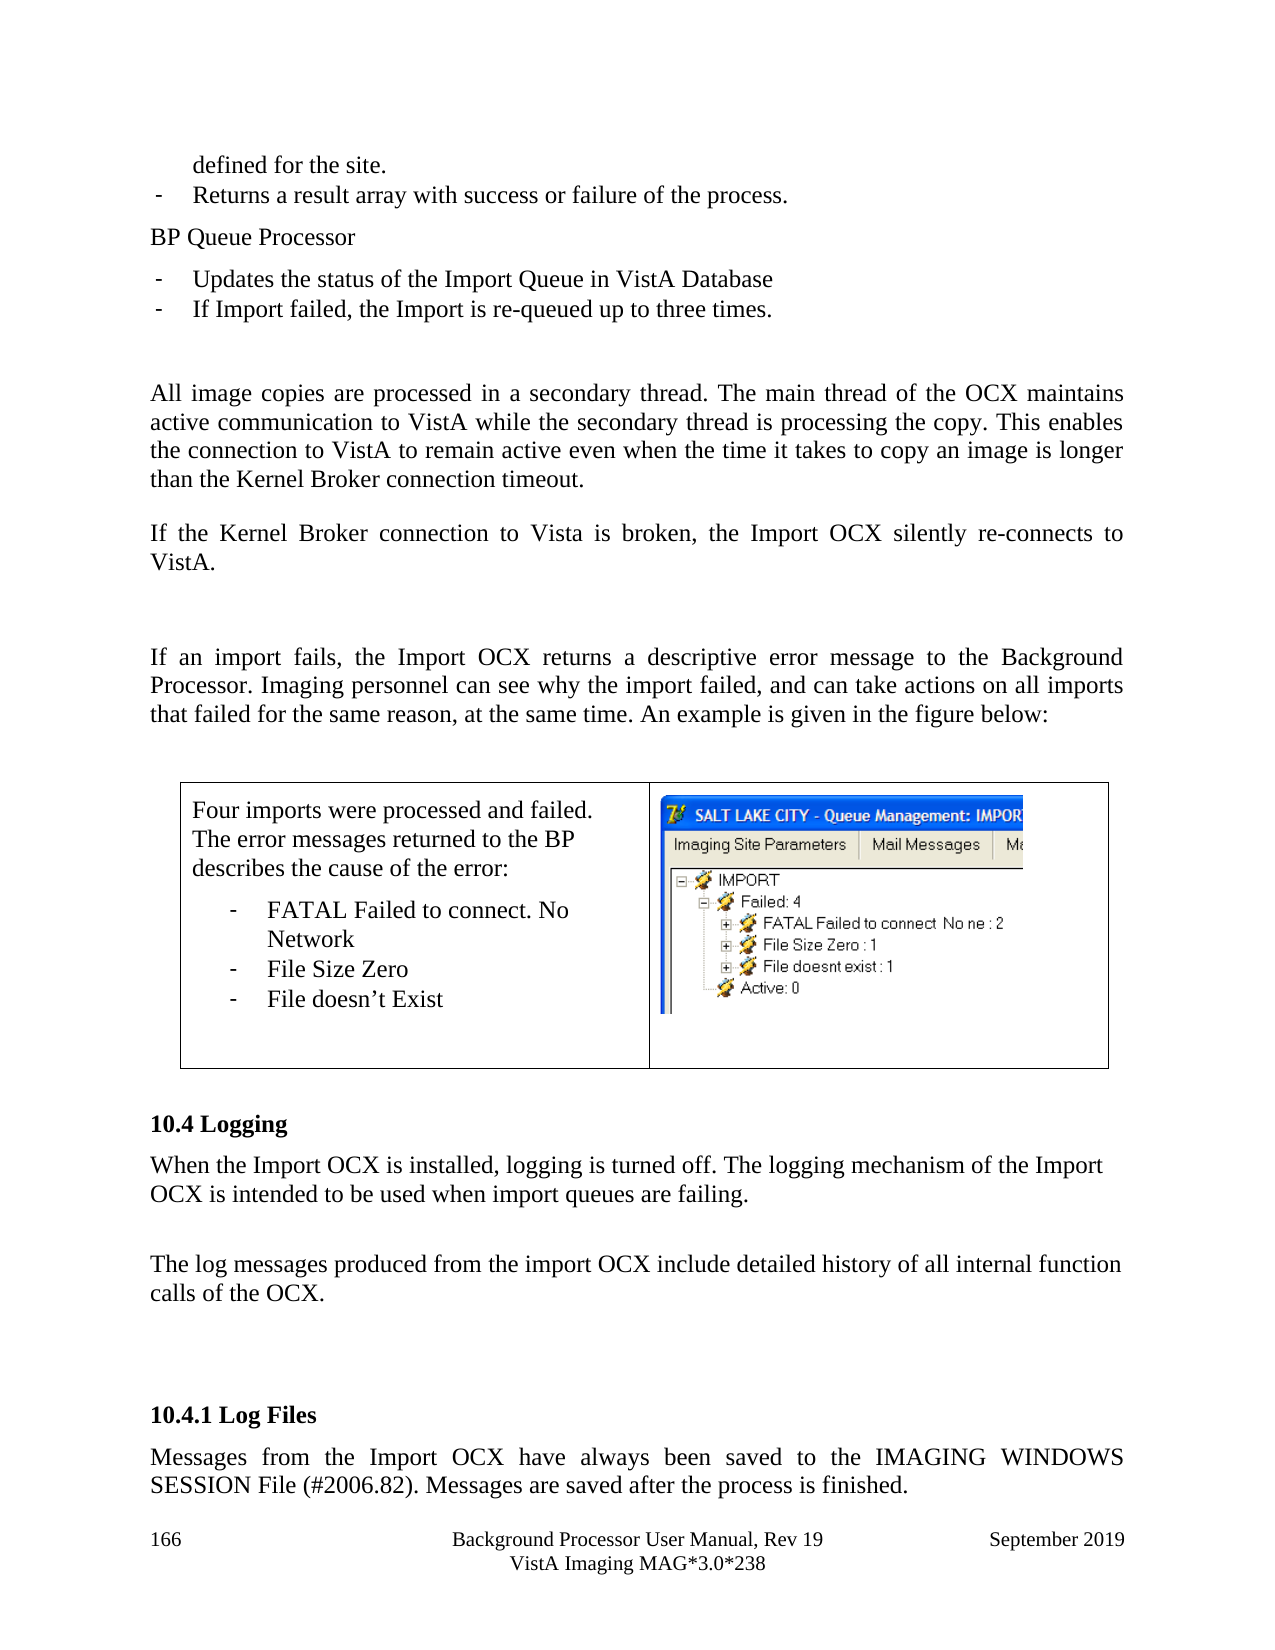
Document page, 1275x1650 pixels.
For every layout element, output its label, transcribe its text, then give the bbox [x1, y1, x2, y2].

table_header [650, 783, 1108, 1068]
text If an import fails, the Import OCX returns a descriptive error message to the Background Processor. Imaging personnel can see why the import failed, and can take actions on all imports that failed for the same reason, at the same time. An example is given in the figure below: [150, 642, 1125, 728]
text If the Kernel Broker connection to Vista is broken, the Import OCX silently re-connects to VistA. [150, 518, 1125, 575]
text When the Import OCX is installed, logging is turned off. The logging mechanism of the Import OCX is intended to be used when import queues are failing. [150, 1150, 1125, 1208]
text The log messages produced from the import OCX include detailed history of all internal function calls of the OCX. [150, 1249, 1125, 1307]
list If Import failed, the Import is re-queued up to three times. [155, 293, 1125, 324]
list Updates the status of the Import Queue in VistA Database [155, 263, 1125, 293]
list Returns a result array with success or failure of the process. [155, 179, 1125, 209]
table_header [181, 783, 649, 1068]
text All image copies are processed in a secondary thread. The main thread of the OCX maintains active communication to VistA while the secondary thread is processing the copy. This enables the connection to VistA to remain active even when the time it takes to copy an image is longer than the Kernel Broker connection timeout. [150, 378, 1125, 493]
text Messages from the Import OCX have always been saved to the IMAGING WINDOWS SESSION File (#2006.82). Messages are saved after the process is finished. [150, 1442, 1125, 1499]
text BP Queue Processor [150, 222, 1125, 251]
picture [660, 795, 1023, 1014]
subtitle 10.4 Logging [150, 1109, 1125, 1138]
subtitle 10.4.1 Log Files [150, 1400, 1125, 1429]
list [155, 150, 1125, 179]
